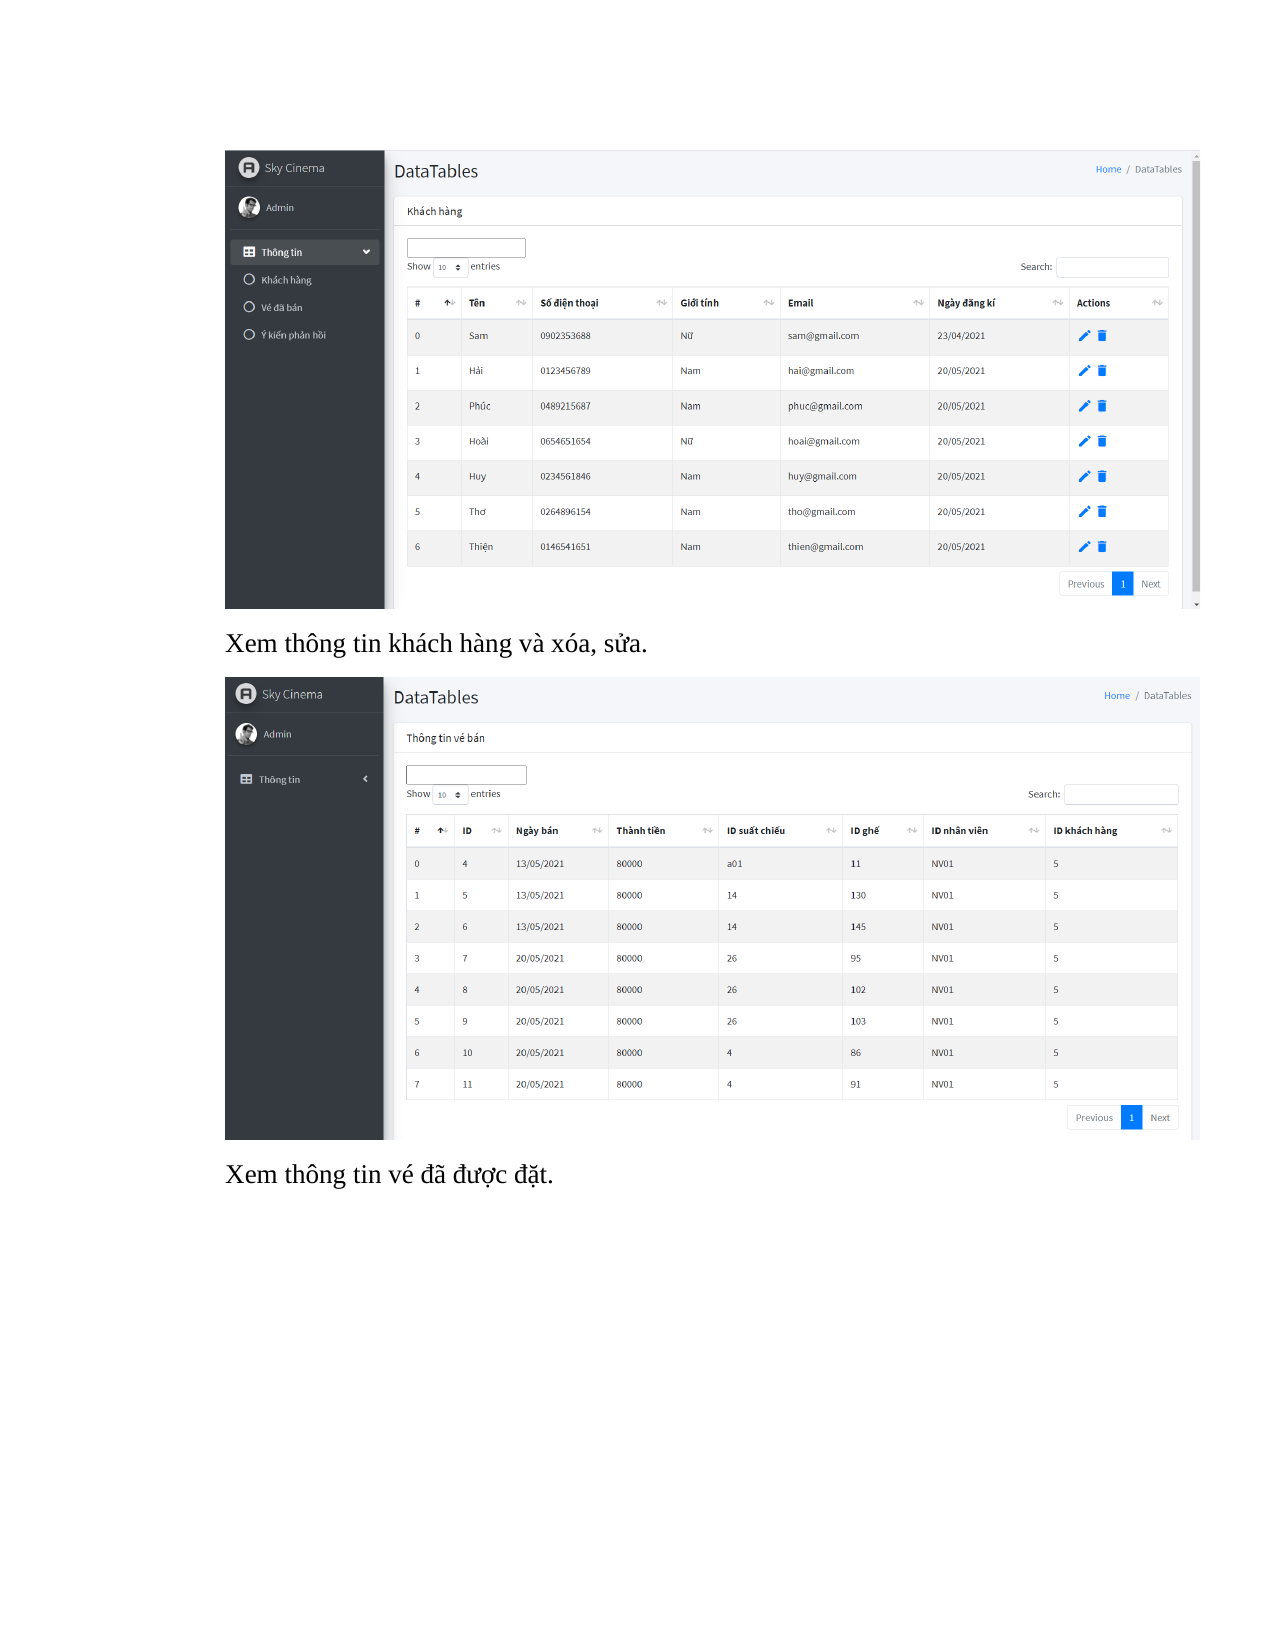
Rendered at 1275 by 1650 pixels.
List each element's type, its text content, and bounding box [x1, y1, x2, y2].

picture [225, 677, 1200, 1140]
text Xem thông tin vé đã được đặt. [225, 1158, 1125, 1189]
text Xem thông tin khách hàng và xóa, sửa. [225, 627, 1125, 658]
picture [225, 150, 1200, 609]
